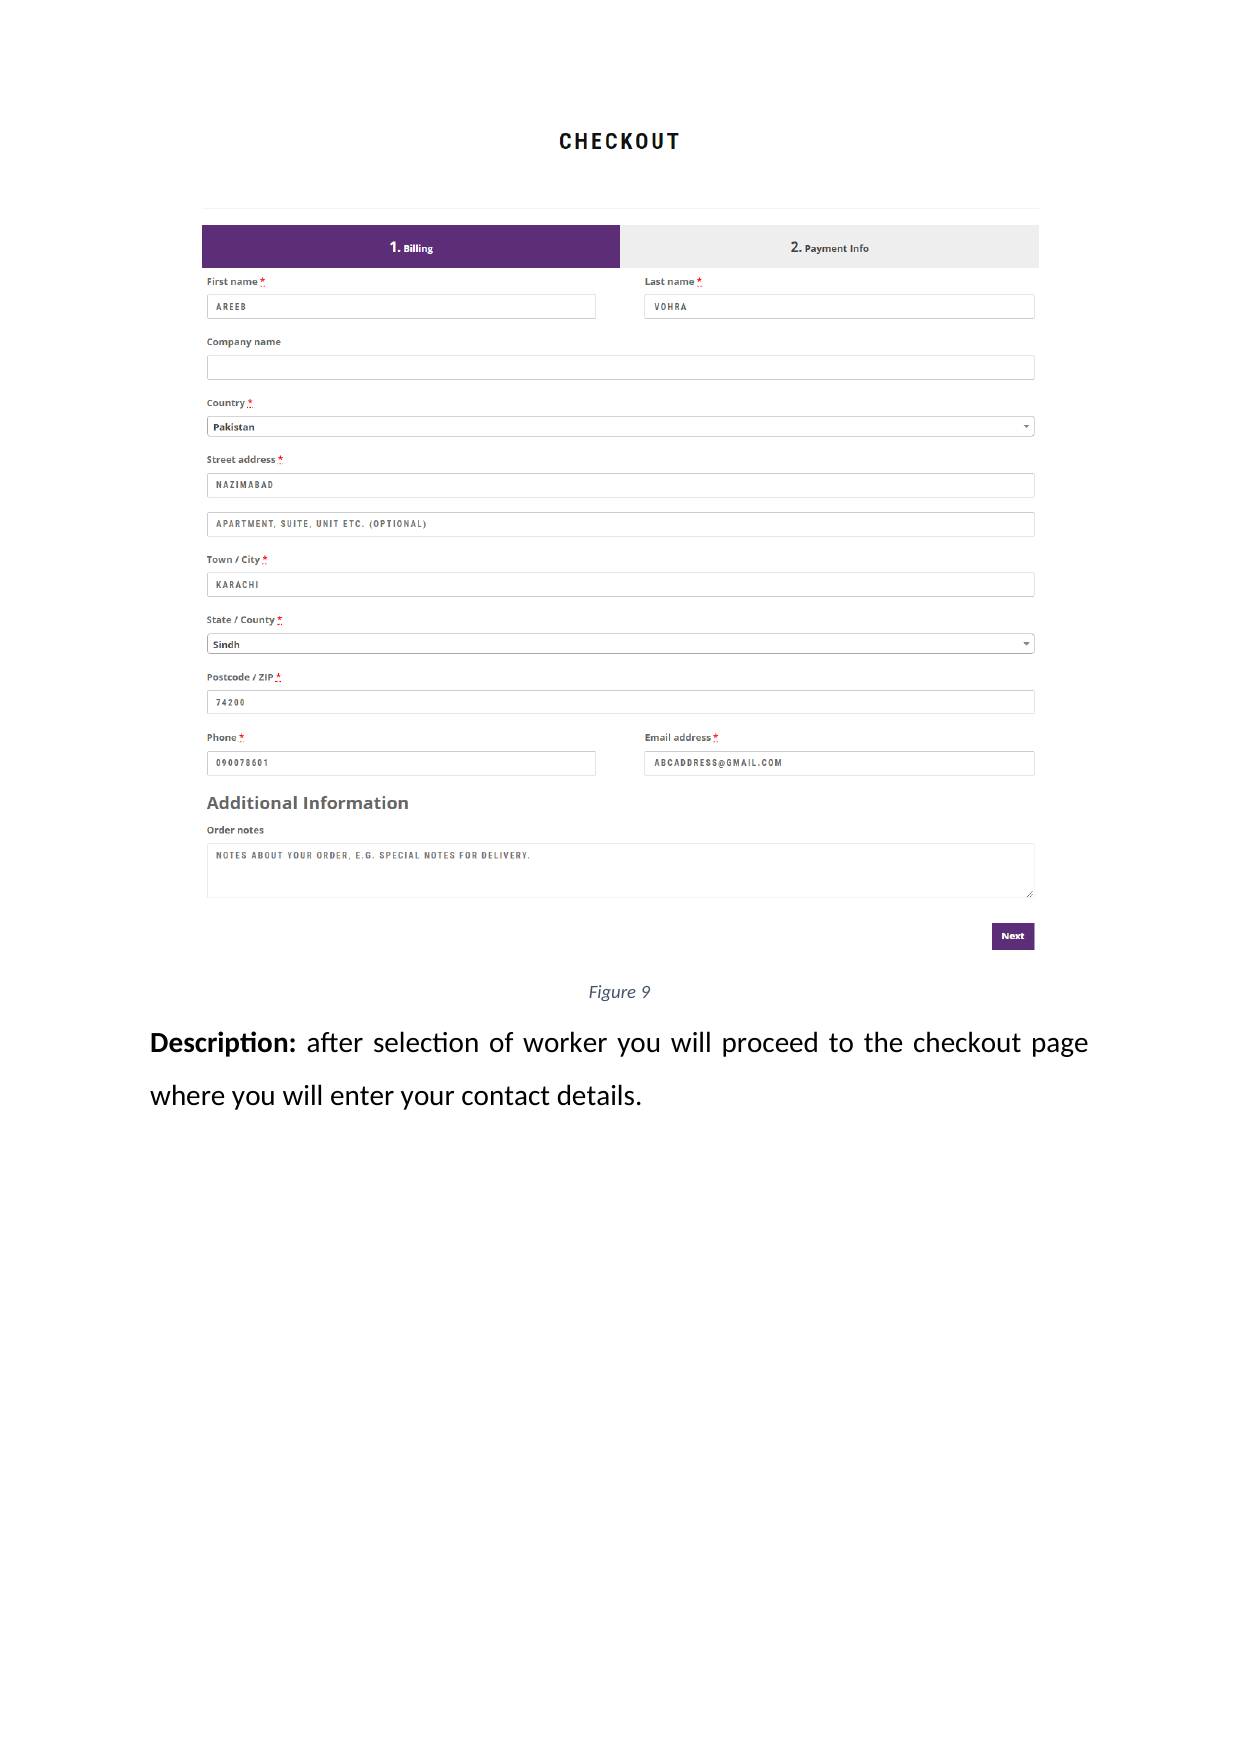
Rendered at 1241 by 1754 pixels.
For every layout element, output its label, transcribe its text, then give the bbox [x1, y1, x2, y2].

list Description: after selection of worker you will proceed to the checkout page where you will enter your contact details. [150, 1024, 1090, 1113]
picture [150, 125, 1090, 964]
